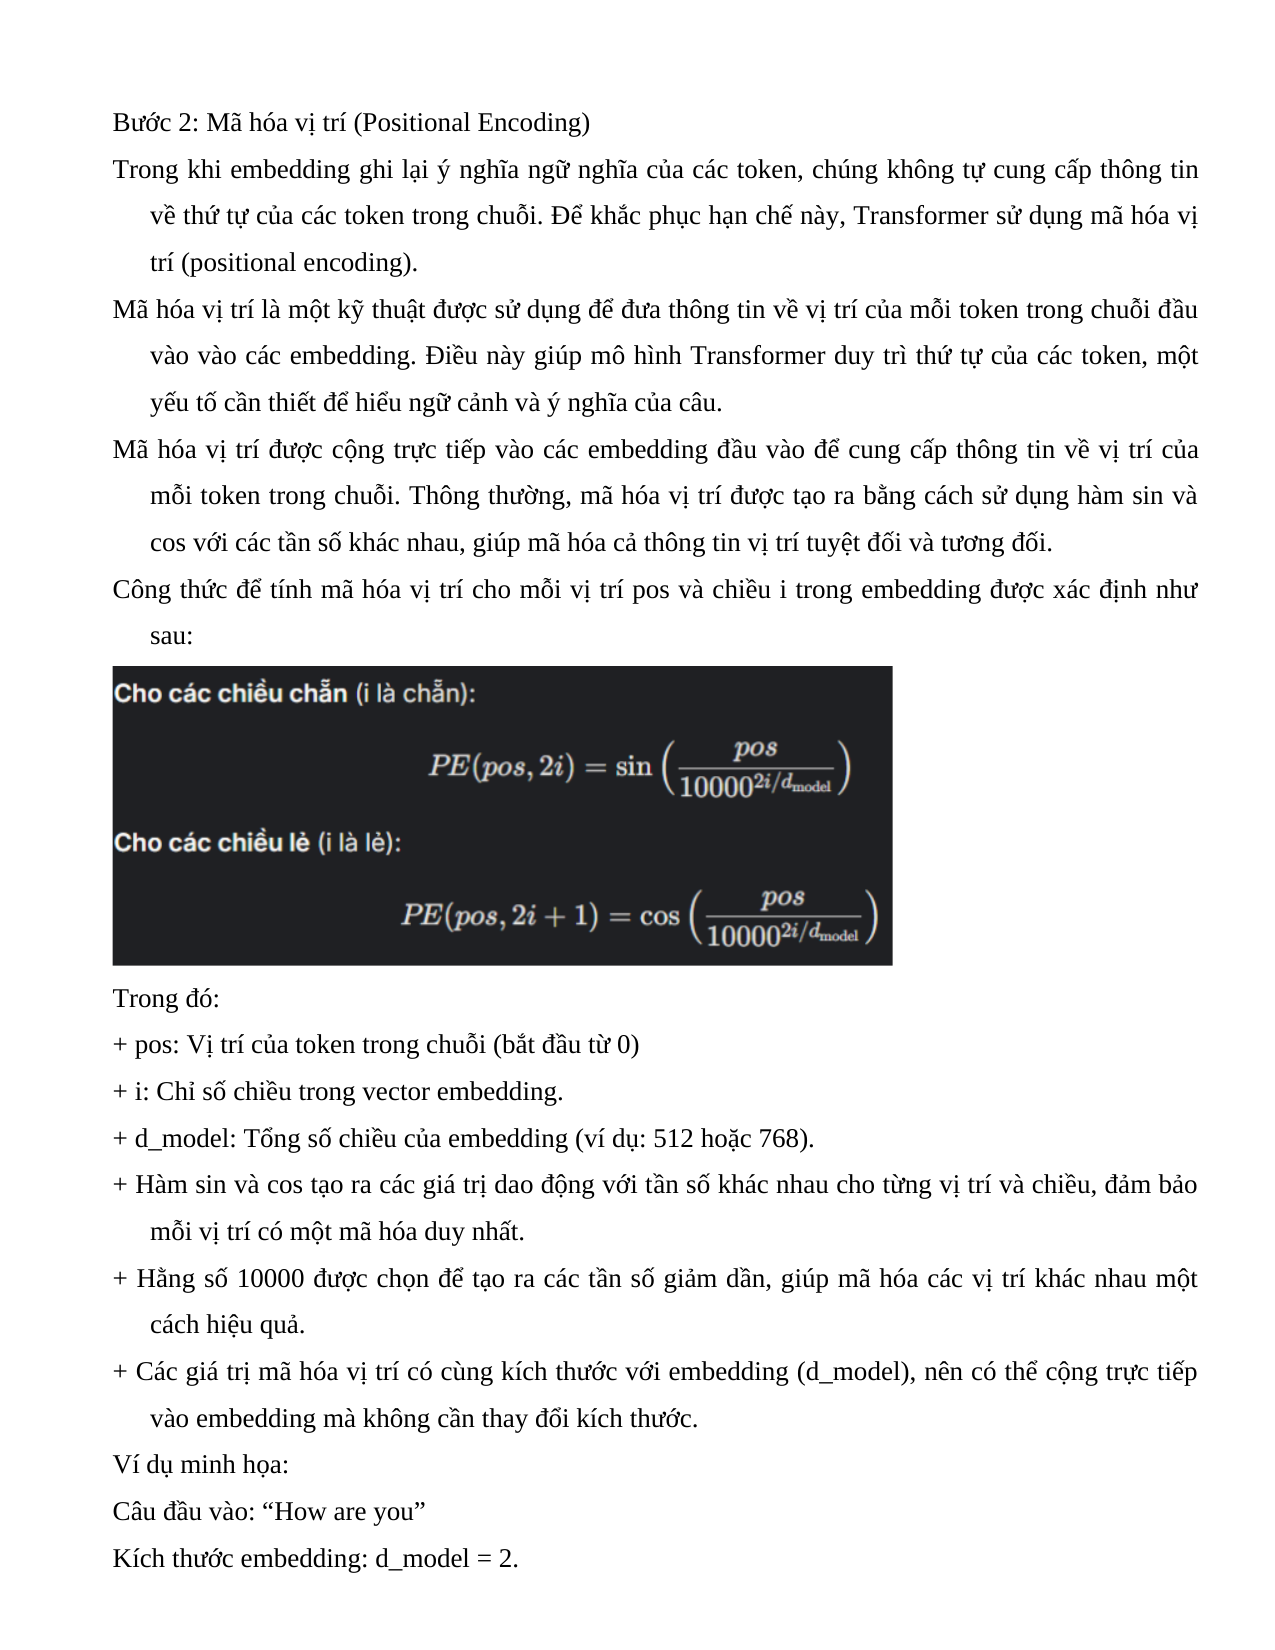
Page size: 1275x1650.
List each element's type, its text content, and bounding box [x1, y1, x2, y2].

text Mã hóa vị trí được cộng trực tiếp vào các embedding đầu vào để cung cấp thông tin về vị trí của mỗi token trong chuỗi. Thông thường, mã hóa vị trí được tạo ra bằng cách sử dụng hàm sin và cos với các tần số khác nhau, giúp mã hóa cả thông tin vị trí tuyệt đối và tương đối. [112, 433, 1200, 557]
picture [112, 666, 894, 967]
text + d_model: Tổng số chiều của embedding (ví dụ: 512 hoặc 768). [112, 1122, 1200, 1153]
text Công thức để tính mã hóa vị trí cho mỗi vị trí pos và chiều i trong embedding được xác định như sau: [112, 573, 1200, 651]
text + Hằng số 10000 được chọn để tạo ra các tần số giảm dần, giúp mã hóa các vị trí khác nhau một cách hiệu quả. [112, 1262, 1200, 1339]
text Ví dụ minh họa: [112, 1448, 1200, 1479]
text Bước 2: Mã hóa vị trí (Positional Encoding) [112, 106, 1200, 137]
text Trong đó: [112, 982, 1200, 1013]
text + pos: Vị trí của token trong chuỗi (bắt đầu từ 0) [112, 1028, 1200, 1059]
text Trong khi embedding ghi lại ý nghĩa ngữ nghĩa của các token, chúng không tự cung cấp thông tin về thứ tự của các token trong chuỗi. Để khắc phục hạn chế này, Transformer sử dụng mã hóa vị trí (positional encoding). [112, 153, 1200, 277]
text Câu đầu vào: “How are you” [112, 1495, 1200, 1526]
text Mã hóa vị trí là một kỹ thuật được sử dụng để đưa thông tin về vị trí của mỗi token trong chuỗi đầu vào vào các embedding. Điều này giúp mô hình Transformer duy trì thứ tự của các token, một yếu tố cần thiết để hiểu ngữ cảnh và ý nghĩa của câu. [112, 293, 1200, 417]
text + Các giá trị mã hóa vị trí có cùng kích thước với embedding (d_model), nên có thể cộng trực tiếp vào embedding mà không cần thay đổi kích thước. [112, 1355, 1200, 1433]
text Kích thước embedding: d_model = 2. [112, 1542, 1200, 1573]
text + Hàm sin và cos tạo ra các giá trị dao động với tần số khác nhau cho từng vị trí và chiều, đảm bảo mỗi vị trí có một mã hóa duy nhất. [112, 1168, 1200, 1246]
text + i: Chỉ số chiều trong vector embedding. [112, 1075, 1200, 1106]
